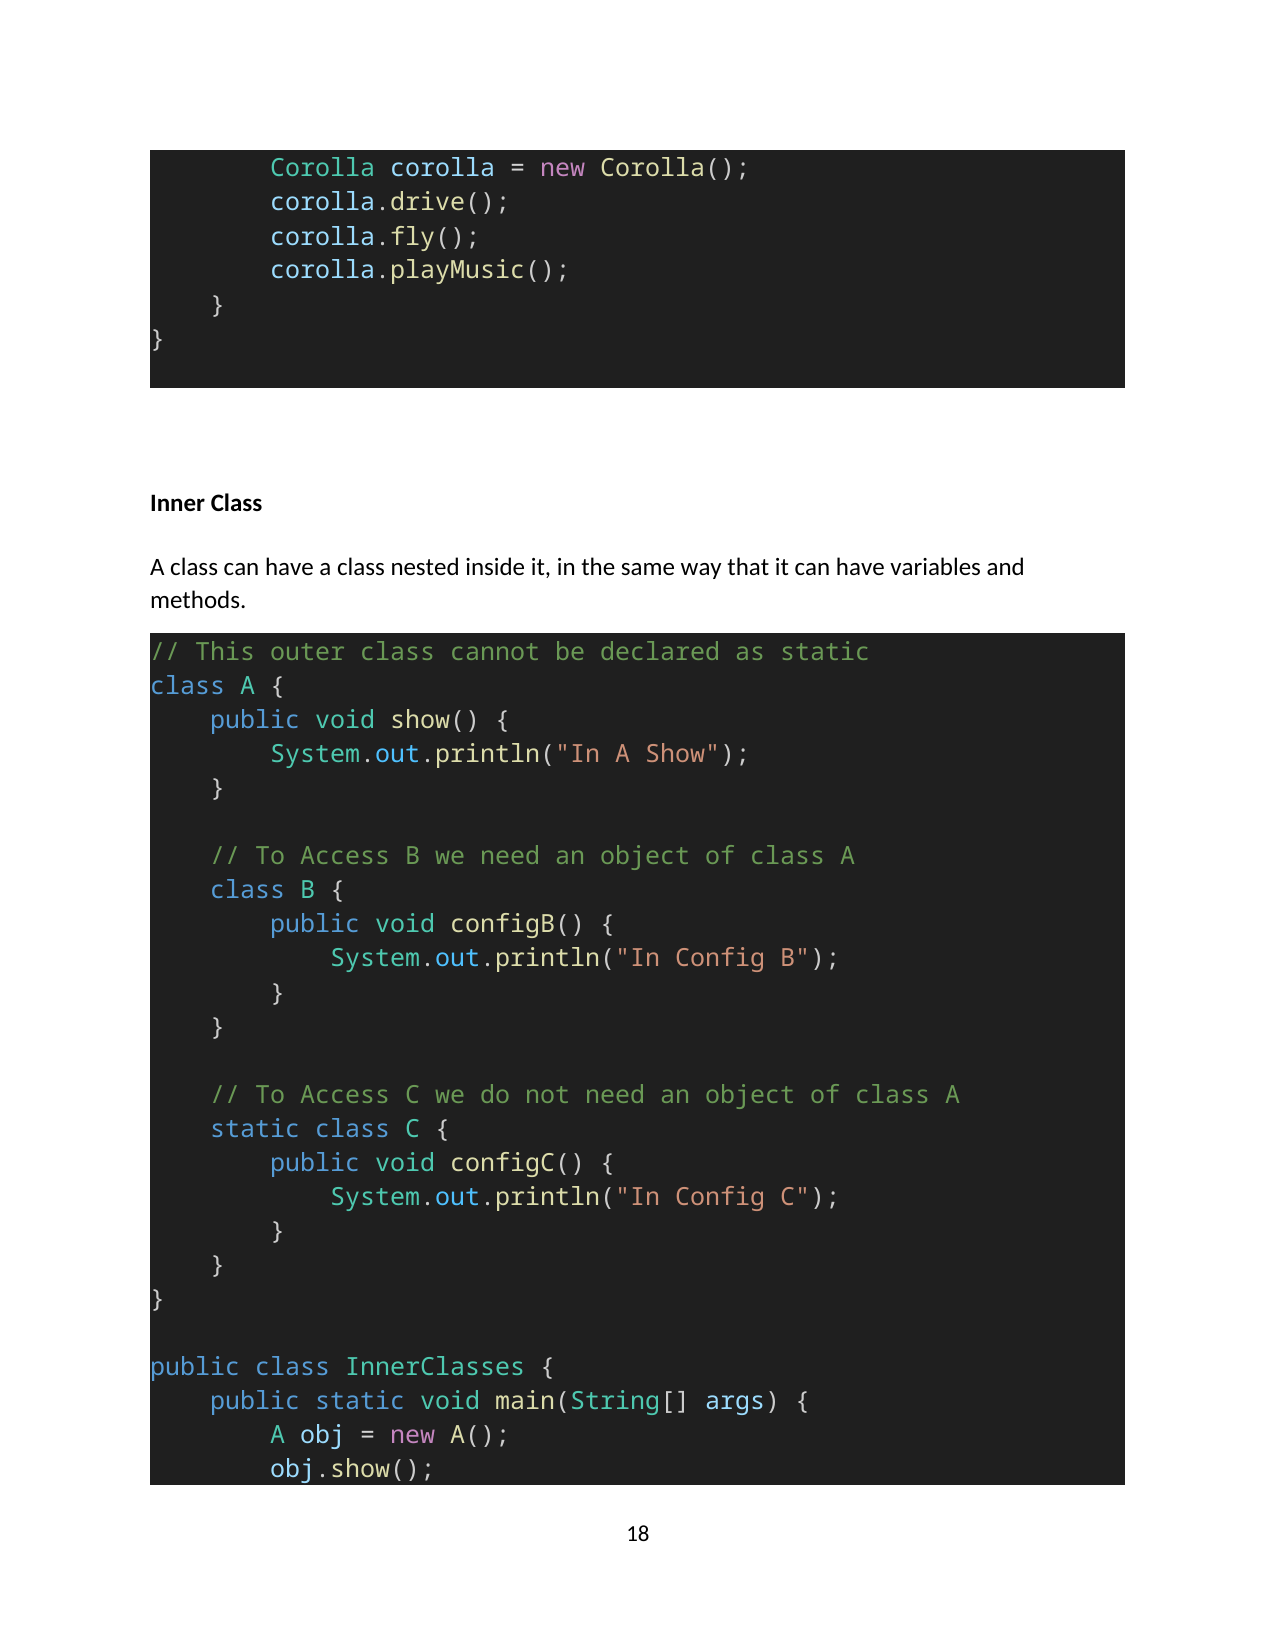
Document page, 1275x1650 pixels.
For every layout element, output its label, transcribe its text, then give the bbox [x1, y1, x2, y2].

text corolla.fly(); [150, 218, 1125, 252]
text } [150, 286, 1125, 320]
text } [150, 1247, 1125, 1281]
text corolla.playMusic(); [150, 252, 1125, 286]
text A class can have a class nested inside it, in the same way that it can have variables and methods. [150, 551, 1125, 614]
text // This outer class cannot be declared as static [150, 633, 1125, 668]
text // To Access B we need an object of class A [150, 838, 1125, 872]
text } [150, 320, 1125, 354]
text corolla.drive(); [150, 184, 1125, 218]
text class B { [150, 872, 1125, 906]
text public static void main(String[] args) { [150, 1383, 1125, 1417]
text public void configB() { [150, 906, 1125, 940]
text } [150, 1213, 1125, 1247]
text System.out.println("In A Show"); [150, 736, 1125, 770]
text obj.show(); [150, 1451, 1125, 1485]
text static class C { [150, 1110, 1125, 1144]
text class A { [150, 668, 1125, 702]
text System.out.println("In Config B"); [150, 940, 1125, 974]
text public class InnerClasses { [150, 1349, 1125, 1383]
text public void show() { [150, 702, 1125, 736]
text } [150, 974, 1125, 1008]
text } [150, 1281, 1125, 1315]
text } [150, 1008, 1125, 1042]
text public void configC() { [150, 1144, 1125, 1178]
text System.out.println("In Config C"); [150, 1178, 1125, 1213]
text } [150, 770, 1125, 804]
text Corolla corolla = new Corolla(); [150, 150, 1125, 184]
subtitle Inner Class [150, 488, 1125, 518]
text // To Access C we do not need an object of class A [150, 1076, 1125, 1110]
text A obj = new A(); [150, 1417, 1125, 1451]
